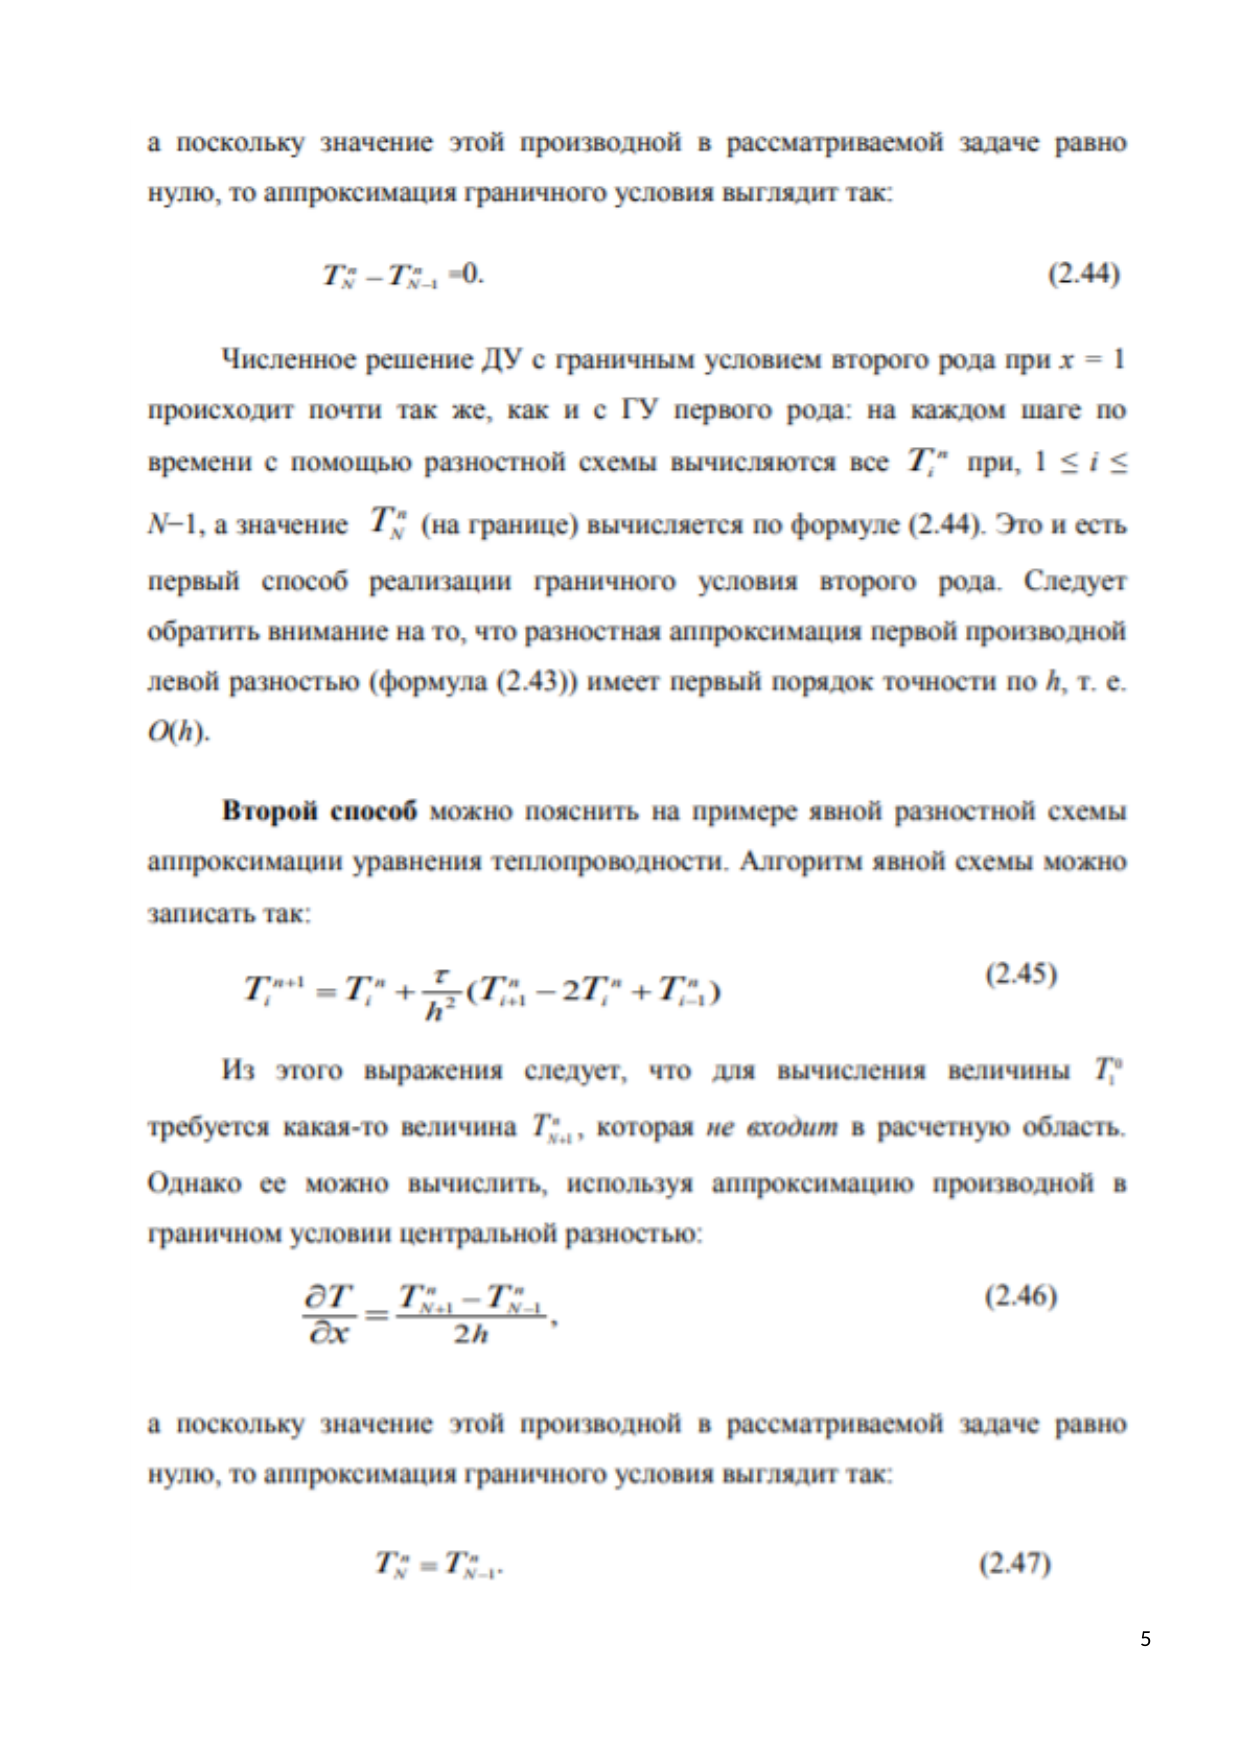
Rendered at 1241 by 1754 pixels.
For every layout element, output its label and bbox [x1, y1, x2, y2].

picture [129, 118, 1149, 1593]
